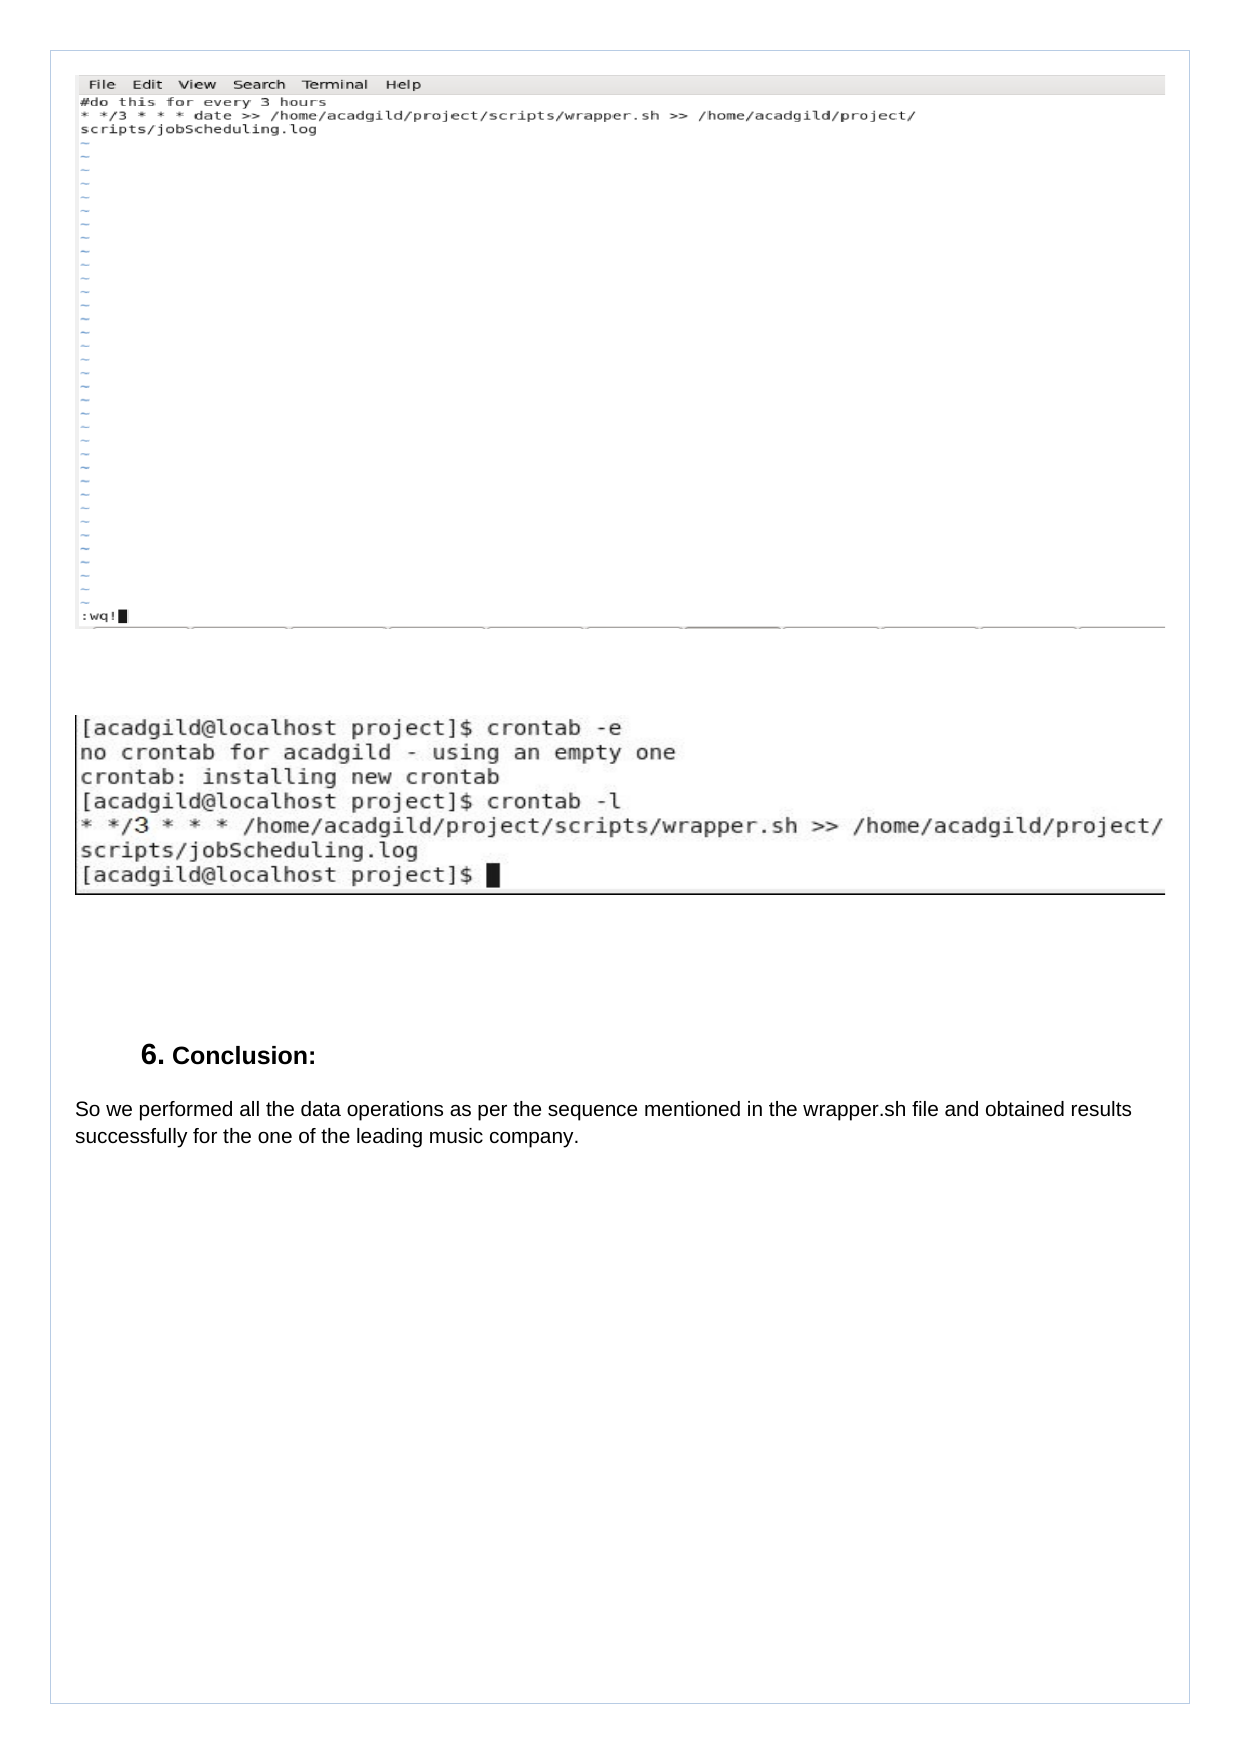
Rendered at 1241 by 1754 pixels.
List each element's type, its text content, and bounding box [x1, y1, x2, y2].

list 6. Conclusion: [141, 1037, 1165, 1071]
picture [75, 715, 1166, 895]
picture [75, 75, 1166, 629]
text So we performed all the data operations as per the sequence mentioned in the wrapper.sh file and obtained results successfully for the one of the leading music company. [75, 1097, 1165, 1148]
